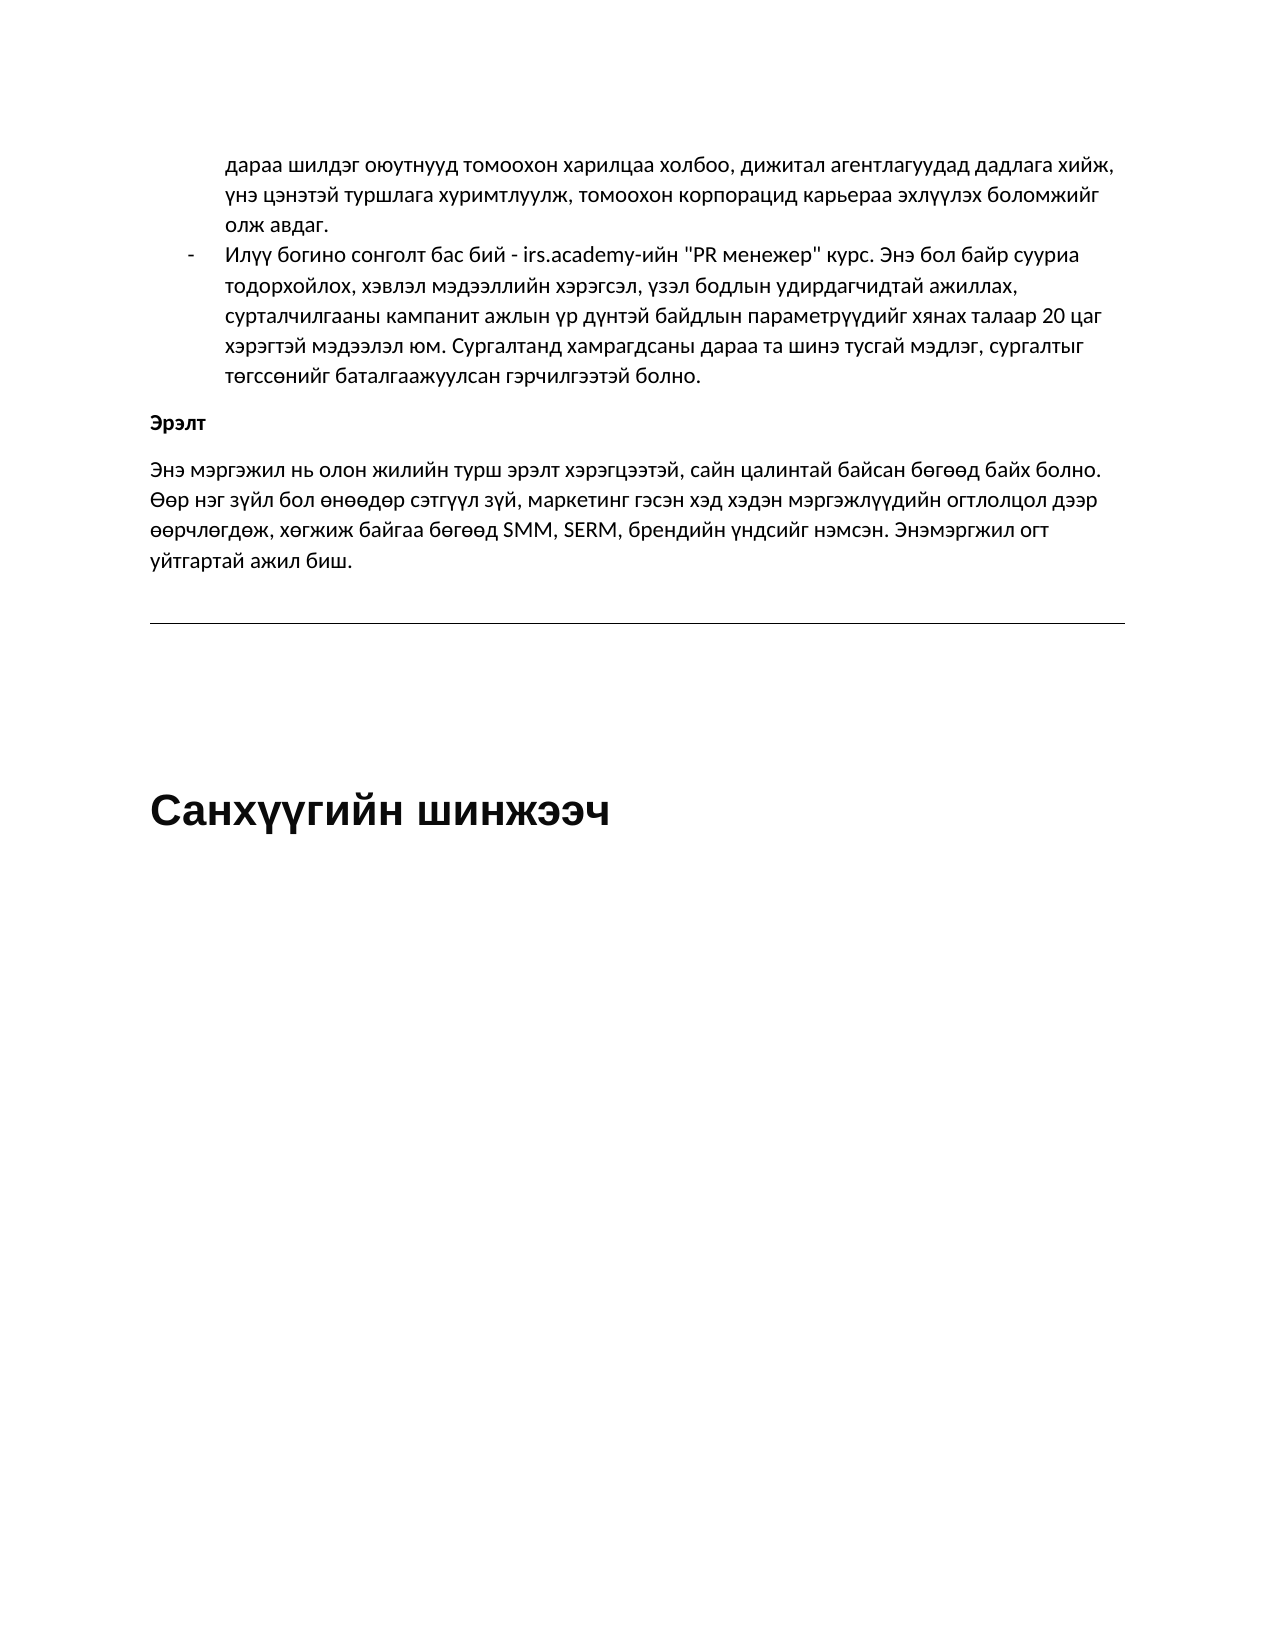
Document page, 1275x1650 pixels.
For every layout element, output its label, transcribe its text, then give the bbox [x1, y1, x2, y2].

text Санхүүгийн шинжээч [150, 784, 1125, 834]
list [187, 150, 1125, 238]
text Энэ мэргэжил нь олон жилийн турш эрэлт хэрэгцээтэй, сайн цалинтай байсан бөгөөд байх болно. Өөр нэг зүйл бол өнөөдөр сэтгүүл зүй, маркетинг гэсэн хэд хэдэн мэргэжлүүдийн огтлолцол дээр өөрчлөгдөж, хөгжиж байгаа бөгөөд SMM, SERM, брендийн үндсийг нэмсэн. Энэмэргжил огт уйтгартай ажил биш. [150, 455, 1125, 574]
text Эрэлт [150, 408, 1125, 436]
list Илүү богино сонголт бас бий - irs.academy-ийн "PR менежер" курс. Энэ бол байр сууриа тодорхойлох, хэвлэл мэдээллийн хэрэгсэл, үзэл бодлын удирдагчидтай ажиллах, сурталчилгааны кампанит ажлын үр дүнтэй байдлын параметрүүдийг хянах талаар 20 цаг хэрэгтэй мэдээлэл юм. Сургалтанд хамрагдсаны дараа та шинэ тусгай мэдлэг, сургалтыг төгссөнийг баталгаажуулсан гэрчилгээтэй болно. [187, 241, 1125, 389]
